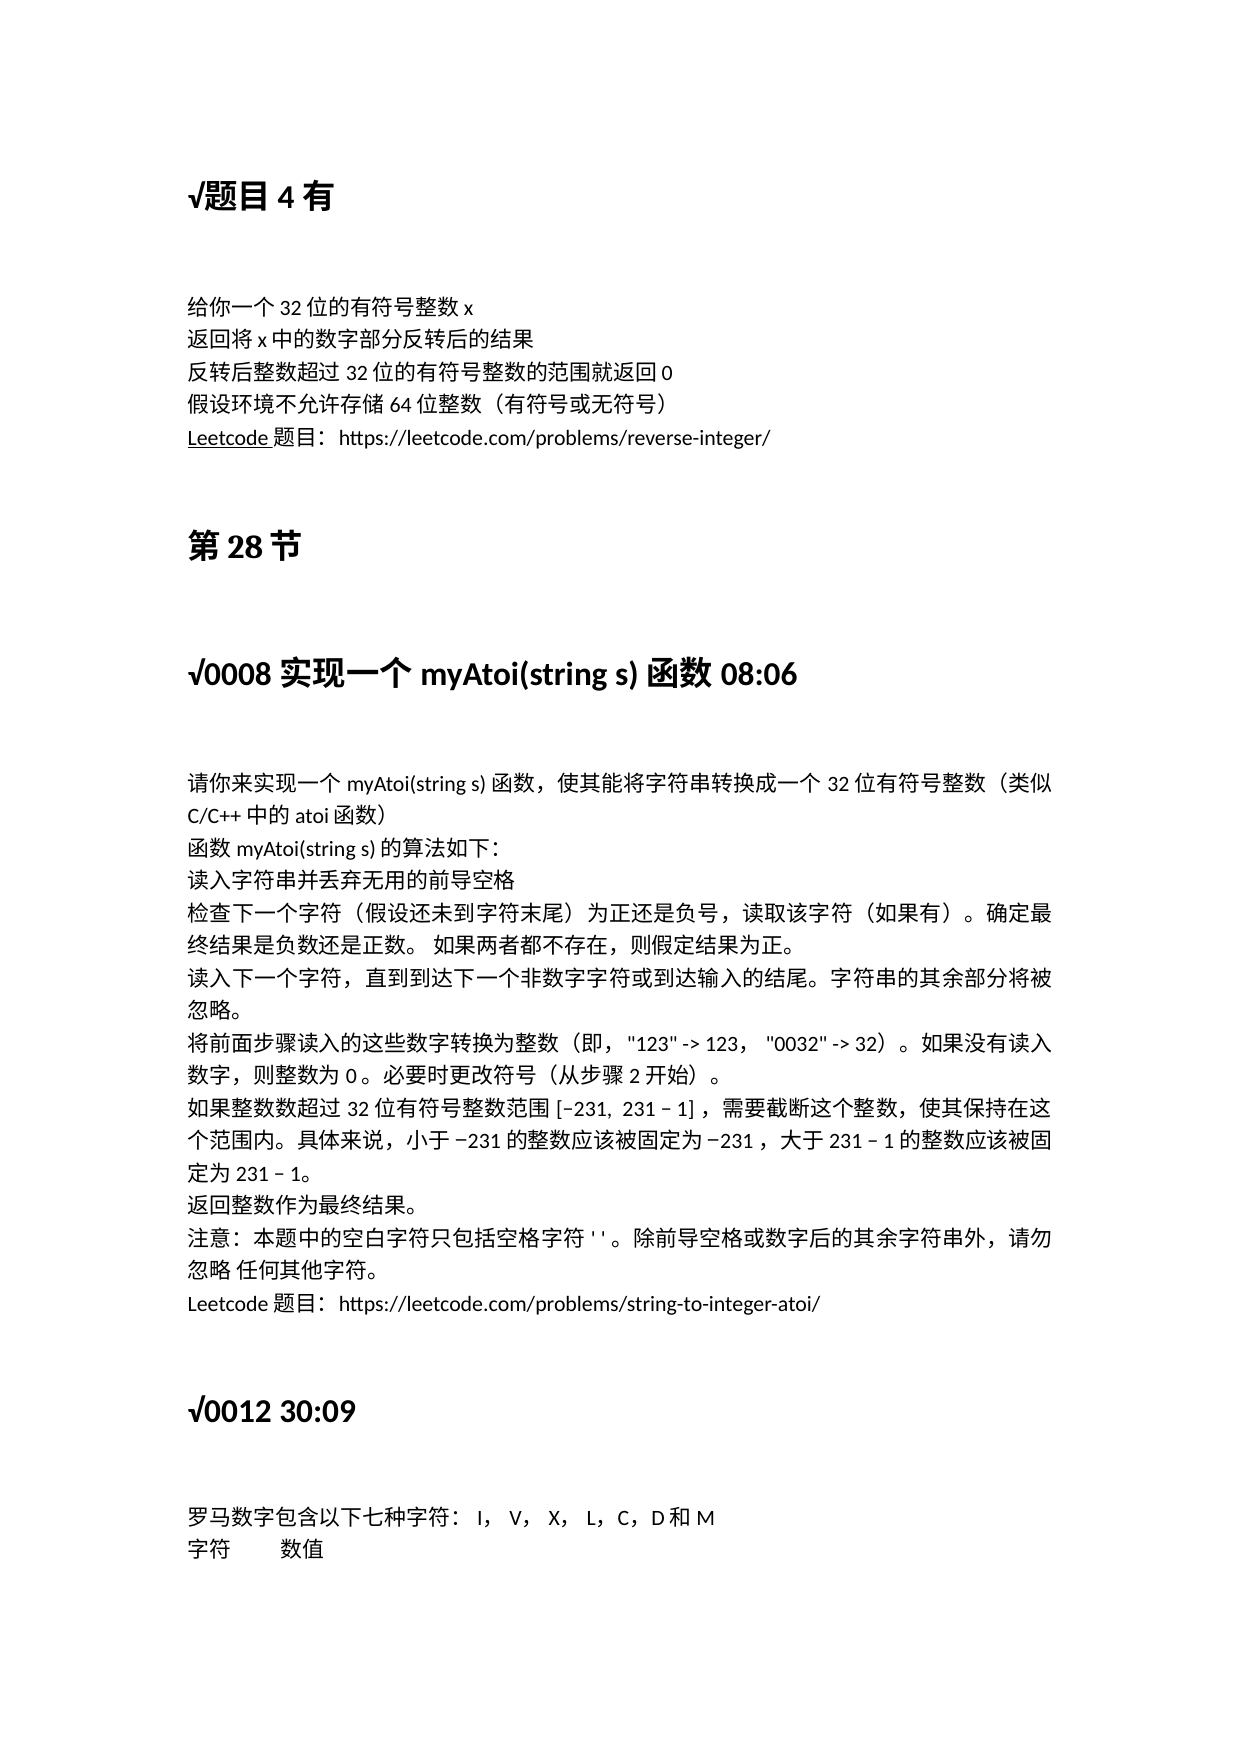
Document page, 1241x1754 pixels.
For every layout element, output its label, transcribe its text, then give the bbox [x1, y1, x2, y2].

text 如果整数数超过 32 位有符号整数范围 [−231, 231 − 1] ，需要截断这个整数，使其保持在这个范围内。具体来说，小于 −231 的整数应该被固定为 −231 ，大于 231 − 1 的整数应该被固定为231 − 1。 [187, 1091, 1053, 1188]
text Leetcode题目：https://leetcode.com/problems/string-to-integer-atoi/ [187, 1286, 1053, 1318]
text 将前面步骤读入的这些数字转换为整数（即，"123" -> 123， "0032" -> 32）。如果没有读入数字，则整数为 0 。必要时更改符号（从步骤 2 开始）。 [187, 1026, 1053, 1091]
text 给你一个32位的有符号整数x [187, 289, 1053, 322]
subtitle √0008 实现一个 myAtoi(string s) 函数 08:06 [187, 638, 1053, 703]
text 字符 数值 [187, 1532, 1053, 1564]
subtitle √0012 30:09 [187, 1378, 1053, 1443]
text Leetcode题目：https://leetcode.com/problems/reverse-integer/ [187, 419, 1053, 452]
text 函数 myAtoi(string s) 的算法如下： [187, 831, 1053, 863]
subtitle 第28节 [187, 511, 1053, 576]
text 反转后整数超过 32 位的有符号整数的范围就返回0 [187, 354, 1053, 387]
text 假设环境不允许存储 64 位整数（有符号或无符号） [187, 387, 1053, 419]
text 读入字符串并丢弃无用的前导空格 [187, 863, 1053, 896]
text 返回整数作为最终结果。 [187, 1188, 1053, 1221]
text 罗马数字包含以下七种字符： I， V， X， L，C，D 和 M [187, 1499, 1053, 1532]
text 请你来实现一个 myAtoi(string s) 函数，使其能将字符串转换成一个 32 位有符号整数（类似 C/C++ 中的 atoi 函数） [187, 766, 1053, 831]
text 返回将x中的数字部分反转后的结果 [187, 322, 1053, 354]
text 读入下一个字符，直到到达下一个非数字字符或到达输入的结尾。字符串的其余部分将被忽略。 [187, 961, 1053, 1026]
text 注意：本题中的空白字符只包括空格字符 ' ' 。除前导空格或数字后的其余字符串外，请勿忽略 任何其他字符。 [187, 1221, 1053, 1286]
text 检查下一个字符（假设还未到字符末尾）为正还是负号，读取该字符（如果有）。确定最终结果是负数还是正数。 如果两者都不存在，则假定结果为正。 [187, 896, 1053, 961]
subtitle √题目4 有 [187, 162, 1053, 227]
